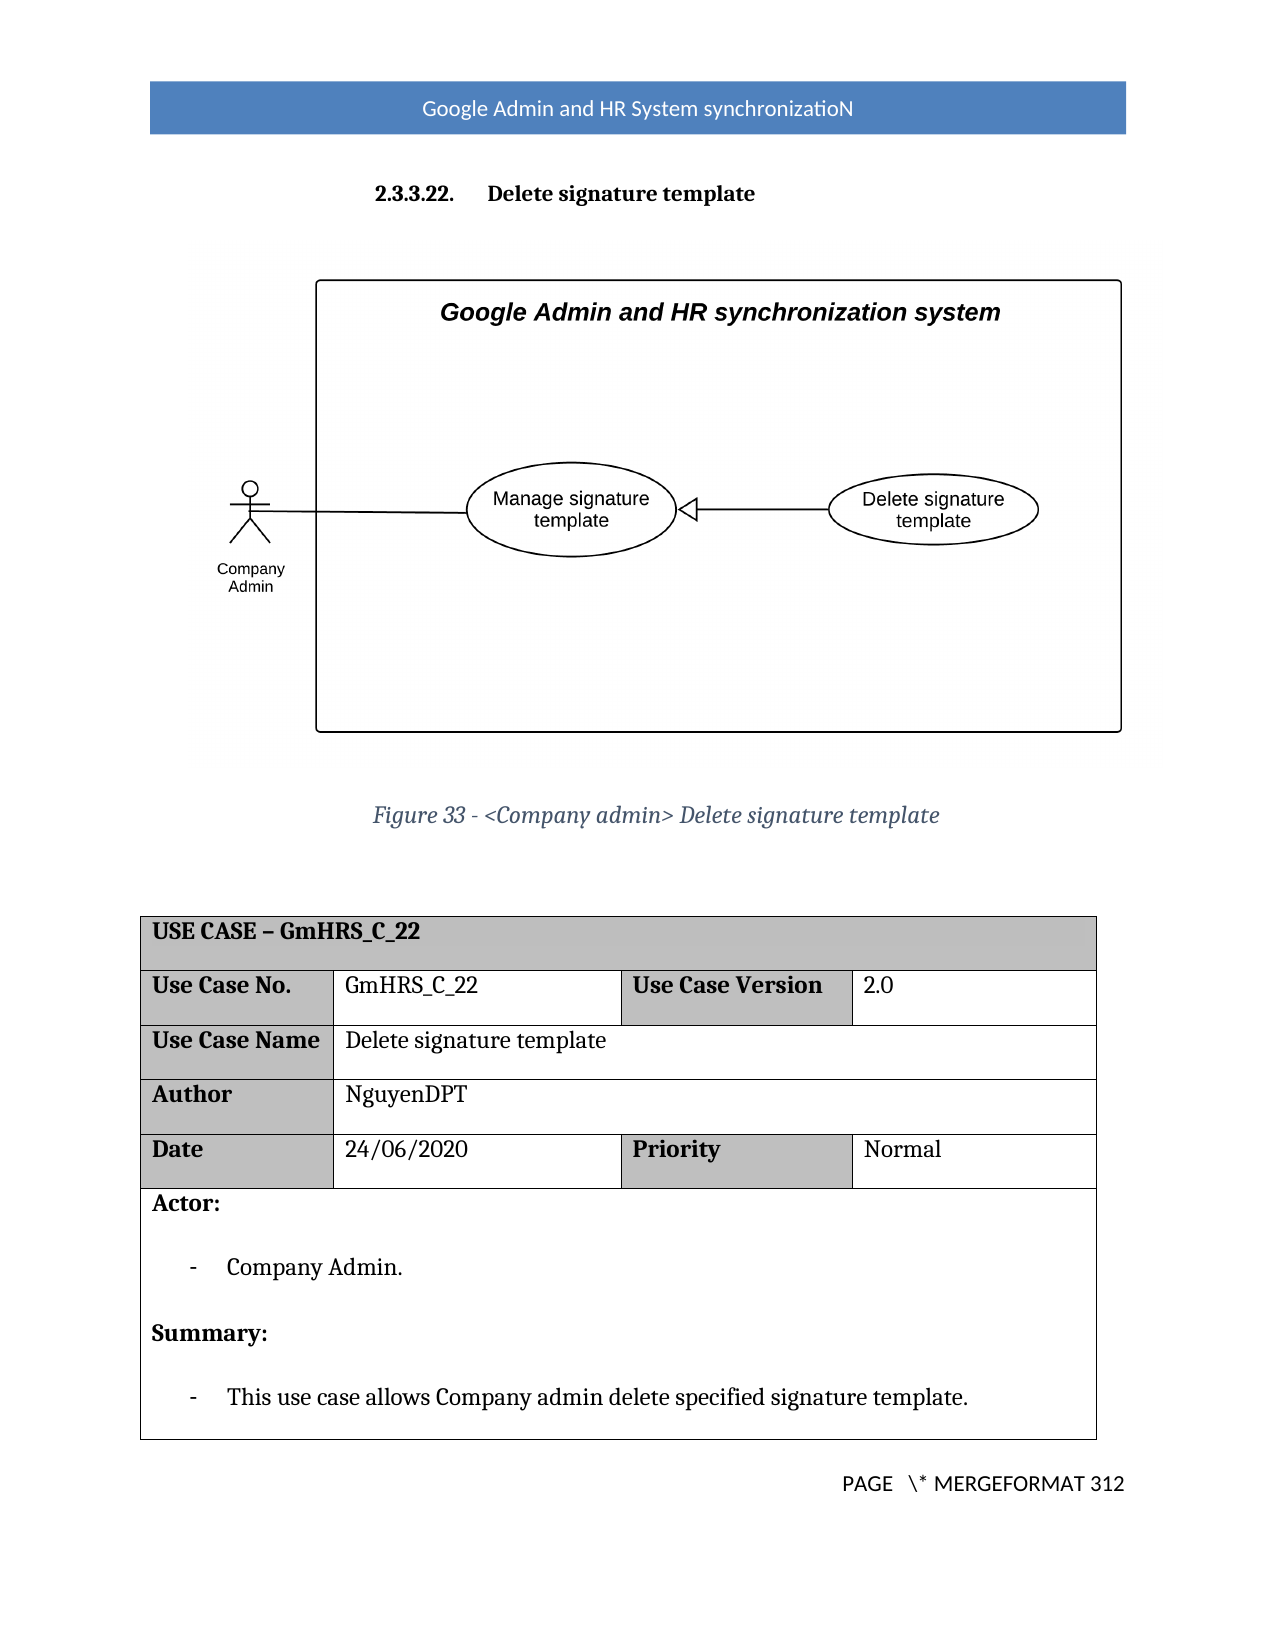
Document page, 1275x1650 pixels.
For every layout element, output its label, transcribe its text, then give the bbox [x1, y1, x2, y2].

picture [187, 240, 1163, 768]
table_cell Priority [622, 1135, 852, 1188]
table_cell Author [141, 1080, 333, 1134]
table_cell Use Case Name [141, 1026, 333, 1079]
table_cell Date [141, 1135, 333, 1188]
subtitle Delete signature template [375, 181, 1125, 207]
table_cell Normal [853, 1135, 1096, 1188]
table_cell Use Case Version [622, 971, 852, 1025]
table_cell Use Case No. [141, 971, 333, 1025]
table_cell Delete signature template [334, 1026, 1096, 1079]
table_cell 2.0 [853, 971, 1096, 1025]
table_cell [141, 1189, 1096, 1439]
table_cell 24/06/2020 [334, 1135, 621, 1188]
text Figure 33 - <Company admin> Delete signature template [187, 801, 1125, 829]
table_header USE CASE – GmHRS_C_22 [141, 917, 1096, 970]
table_cell GmHRS_C_22 [334, 971, 621, 1025]
table_cell NguyenDPT [334, 1080, 1096, 1134]
